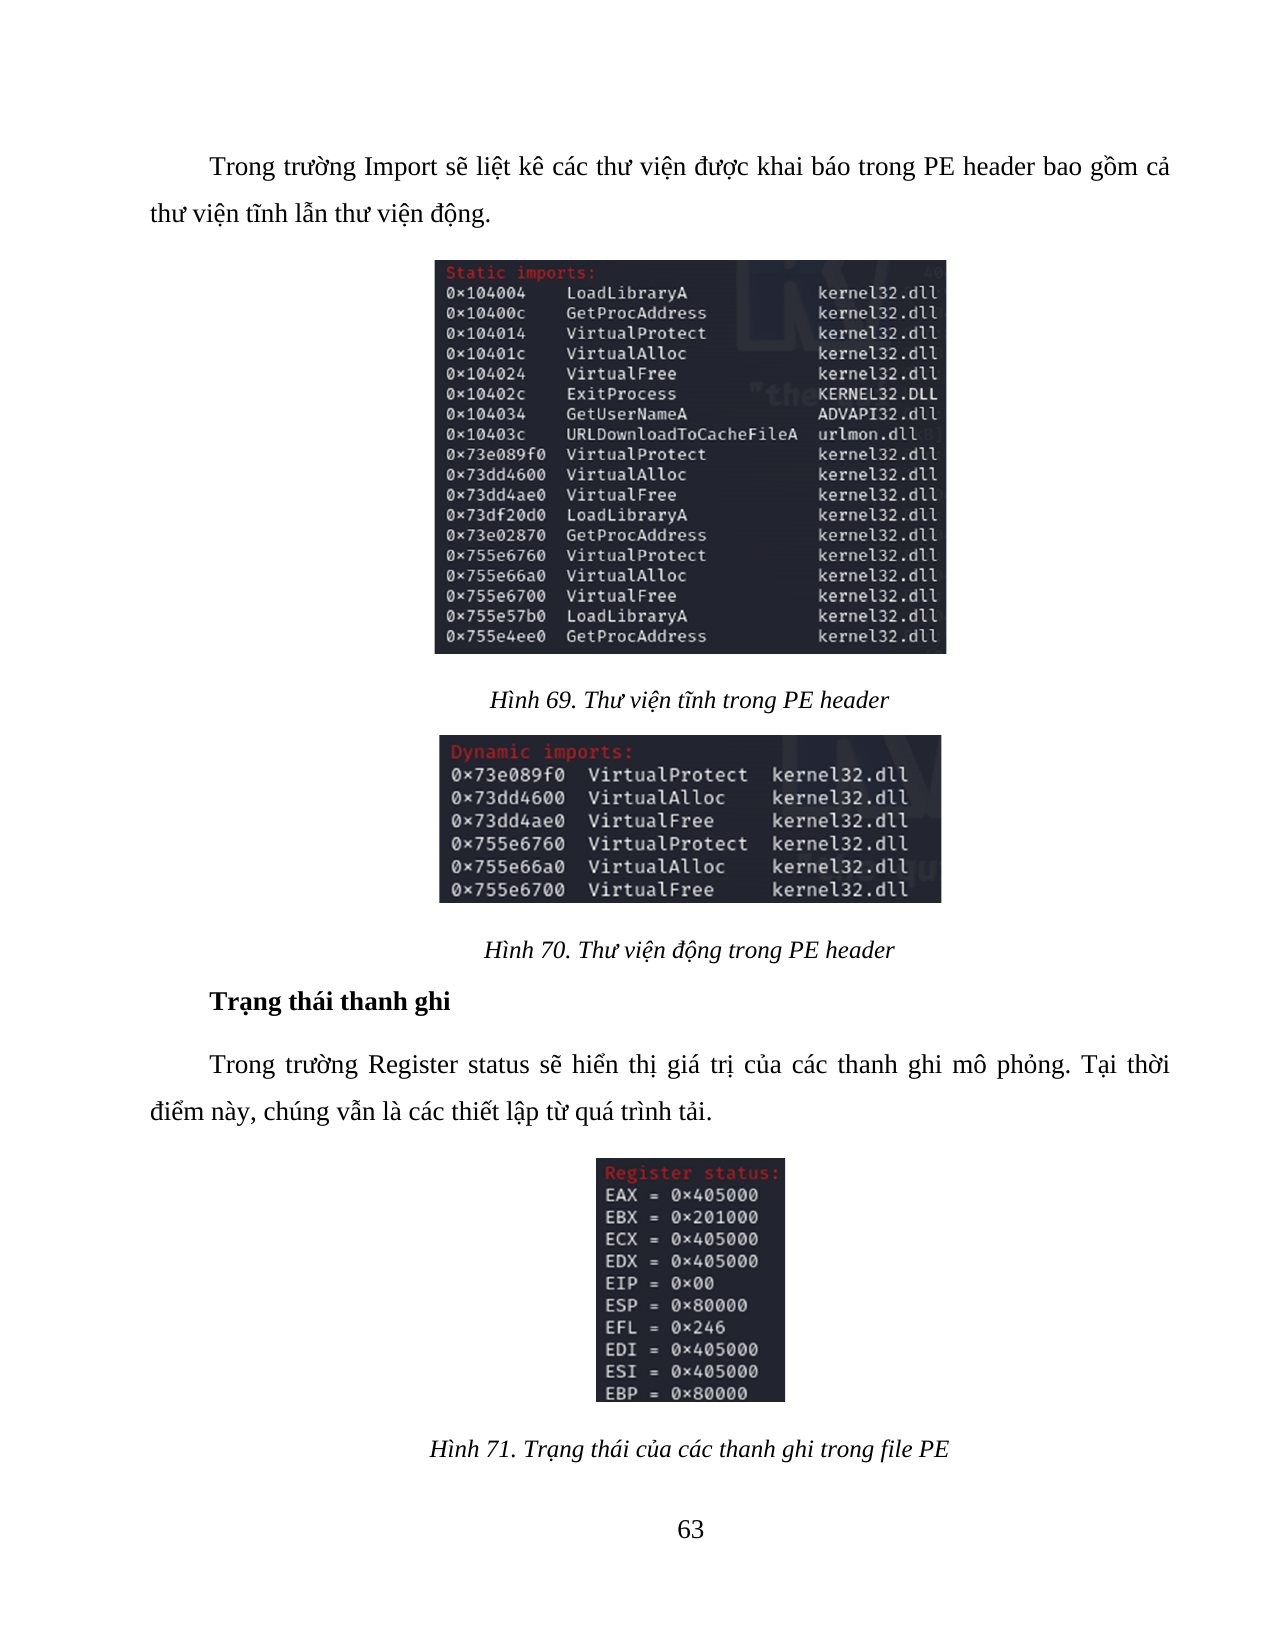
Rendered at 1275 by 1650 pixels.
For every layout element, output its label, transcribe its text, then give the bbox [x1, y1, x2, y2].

picture [439, 735, 942, 903]
text Trạng thái thanh ghi [150, 985, 1172, 1016]
picture [596, 1158, 786, 1402]
picture [434, 260, 947, 654]
text Trong trường Import sẽ liệt kê các thư viện được khai báo trong PE header bao gồm cả thư viện tĩnh lẫn thư viện động. [150, 150, 1172, 228]
text Trong trường Register status sẽ hiển thị giá trị của các thanh ghi mô phỏng. Tại thời điểm này, chúng vẫn là các thiết lập từ quá trình tải. [150, 1048, 1172, 1126]
